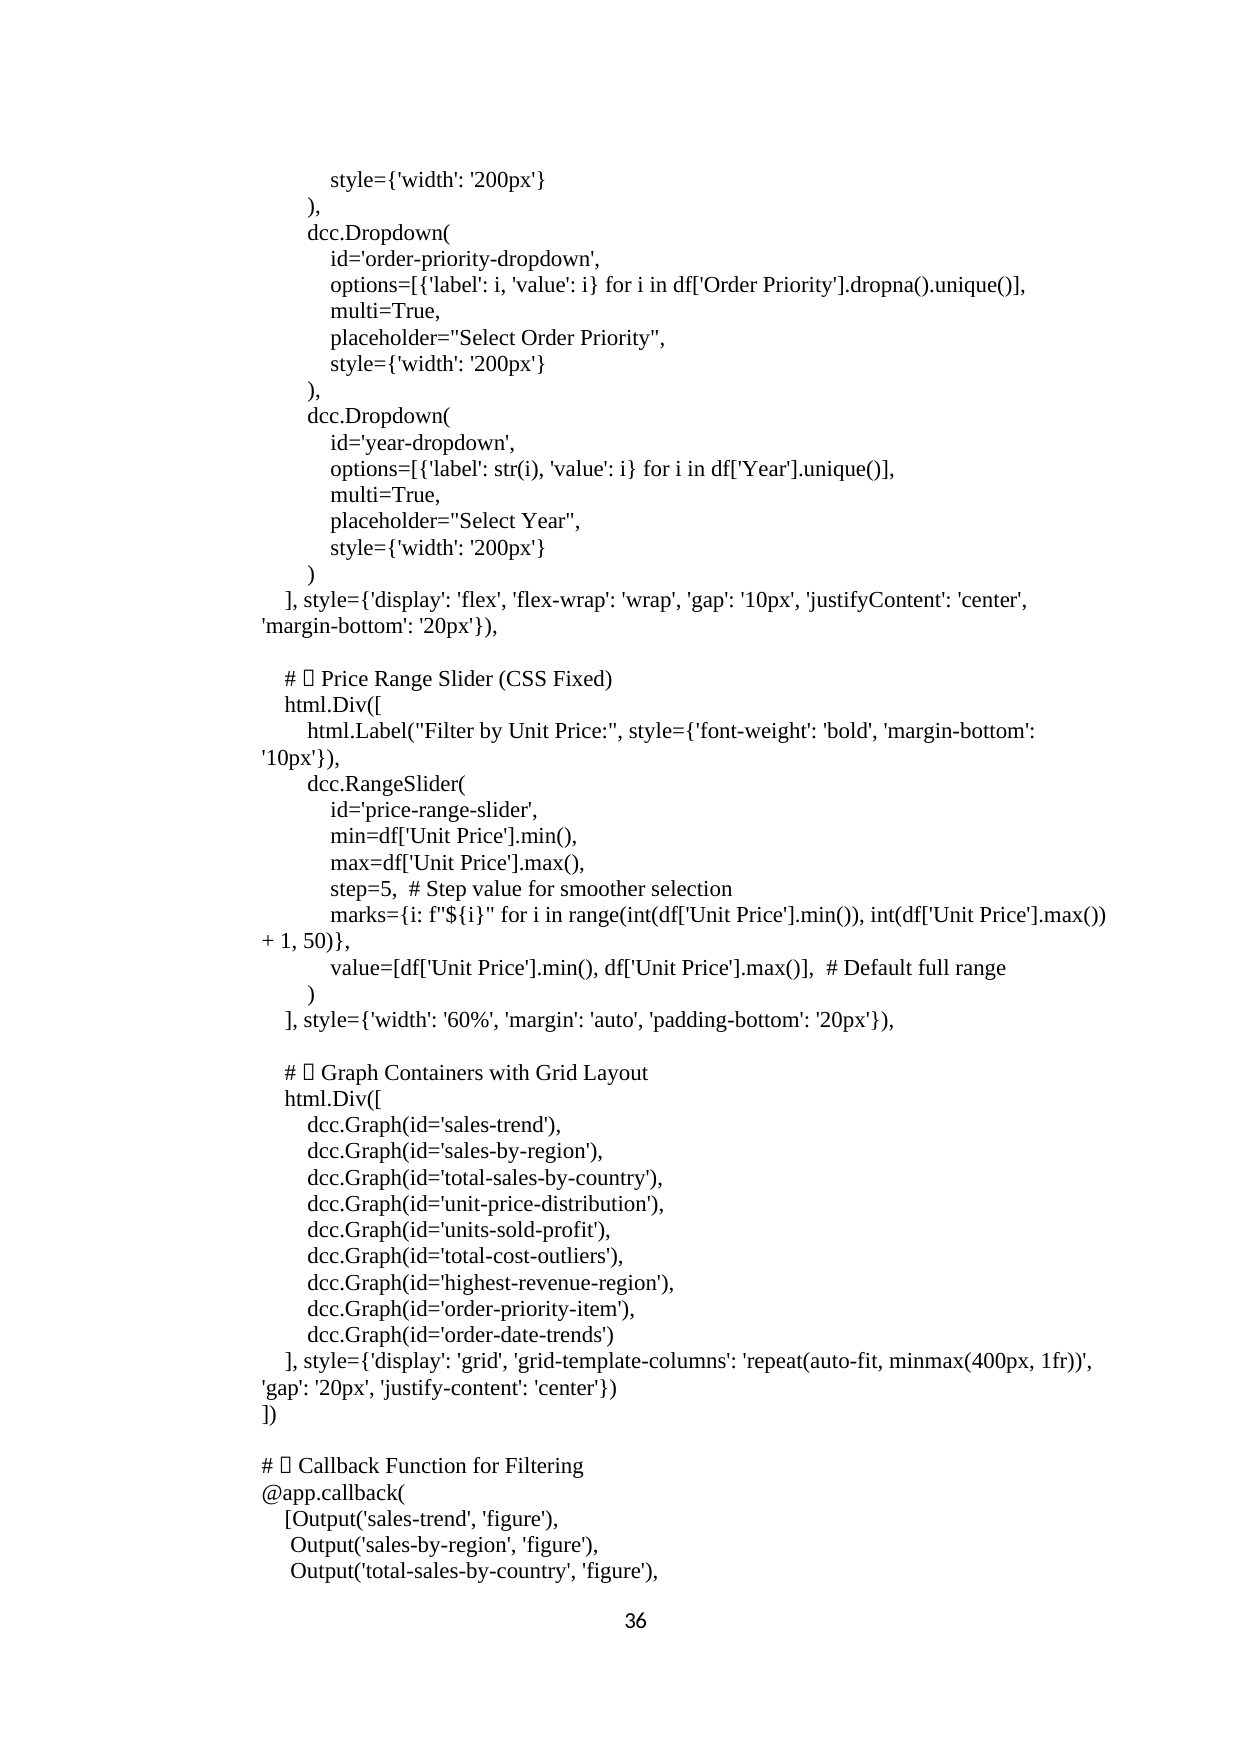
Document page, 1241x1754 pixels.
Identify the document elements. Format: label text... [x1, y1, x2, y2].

text marks={i: f"${i}" for i in range(int(df['Unit Price'].min()), int(df['Unit Price'].max()) + 1, 50)}, [261, 902, 1107, 954]
text html.Div([ [261, 1085, 1107, 1112]
text id='order-priority-dropdown', [261, 245, 1107, 272]
text dcc.Graph(id='unit-price-distribution'), [261, 1190, 1107, 1217]
text dcc.Dropdown( [261, 219, 1107, 245]
text min=df['Unit Price'].min(), [261, 823, 1107, 849]
text dcc.Graph(id='sales-by-region'), [261, 1138, 1107, 1164]
text options=[{'label': i, 'value': i} for i in df['Order Priority'].dropna().unique()], [261, 272, 1107, 298]
text dcc.Graph(id='order-priority-item'), [261, 1295, 1107, 1322]
text dcc.Graph(id='highest-revenue-region'), [261, 1269, 1107, 1295]
text placeholder="Select Order Priority", [261, 324, 1107, 350]
text html.Label("Filter by Unit Price:", style={'font-weight': 'bold', 'margin-bottom': '10px'}), [261, 718, 1107, 770]
text ), [261, 377, 1107, 403]
text # ✅ Graph Containers with Grid Layout [261, 1059, 1107, 1085]
text style={'width': '200px'} [261, 534, 1107, 560]
text ], style={'display': 'flex', 'flex-wrap': 'wrap', 'gap': '10px', 'justifyContent': 'center', 'margin-bottom': '20px'}), [261, 587, 1107, 639]
text ], style={'width': '60%', 'margin': 'auto', 'padding-bottom': '20px'}), [261, 1007, 1107, 1033]
text Output('total-sales-by-country', 'figure'), [261, 1558, 1107, 1584]
text ], style={'display': 'grid', 'grid-template-columns': 'repeat(auto-fit, minmax(400px, 1fr))', 'gap': '20px', 'justify-content': 'center'}) [261, 1348, 1107, 1400]
text placeholder="Select Year", [261, 508, 1107, 534]
text dcc.Graph(id='total-sales-by-country'), [261, 1164, 1107, 1190]
text value=[df['Unit Price'].min(), df['Unit Price'].max()], # Default full range [261, 954, 1107, 980]
text dcc.Dropdown( [261, 403, 1107, 429]
text options=[{'label': str(i), 'value': i} for i in df['Year'].unique()], [261, 455, 1107, 482]
text ) [261, 560, 1107, 587]
text html.Div([ [261, 692, 1107, 718]
text dcc.Graph(id='units-sold-profit'), [261, 1217, 1107, 1243]
text multi=True, [261, 298, 1107, 324]
text style={'width': '200px'} [261, 350, 1107, 377]
text dcc.Graph(id='order-date-trends') [261, 1322, 1107, 1348]
text ) [261, 980, 1107, 1007]
text ), [261, 193, 1107, 219]
text Output('sales-by-region', 'figure'), [261, 1532, 1107, 1558]
text max=df['Unit Price'].max(), [261, 849, 1107, 875]
text # ✅ Callback Function for Filtering [261, 1453, 1107, 1479]
text @app.callback( [261, 1479, 1107, 1505]
text id='price-range-slider', [261, 797, 1107, 823]
text style={'width': '200px'} [261, 167, 1107, 193]
text # ✅ Price Range Slider (CSS Fixed) [261, 665, 1107, 692]
text step=5, # Step value for smoother selection [261, 875, 1107, 902]
text dcc.Graph(id='sales-trend'), [261, 1112, 1107, 1138]
text multi=True, [261, 482, 1107, 508]
text dcc.RangeSlider( [261, 770, 1107, 797]
text ]) [261, 1400, 1107, 1427]
text [Output('sales-trend', 'figure'), [261, 1505, 1107, 1532]
text id='year-dropdown', [261, 429, 1107, 455]
text dcc.Graph(id='total-cost-outliers'), [261, 1243, 1107, 1269]
